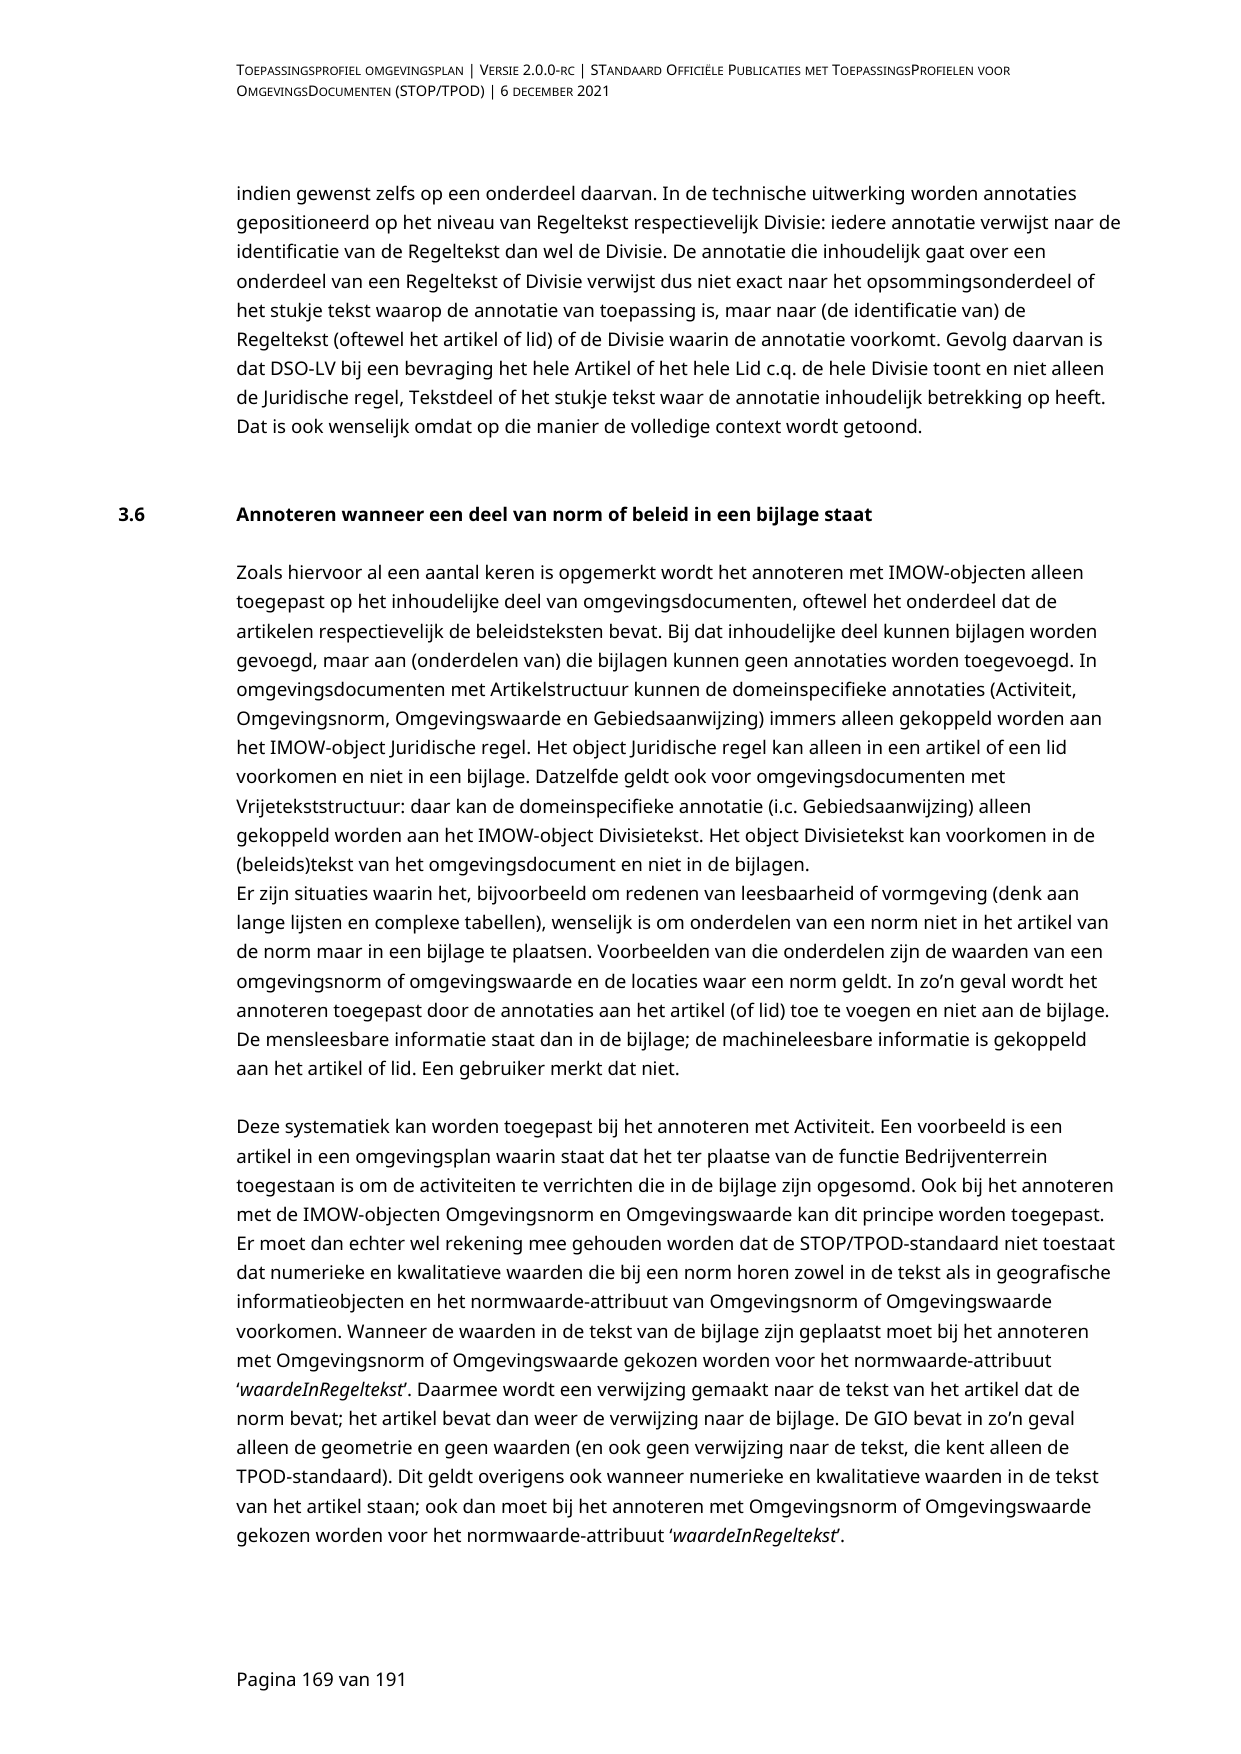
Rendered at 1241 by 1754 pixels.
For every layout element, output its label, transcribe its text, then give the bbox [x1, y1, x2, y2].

subtitle Annoteren wanneer een deel van norm of beleid in een bijlage staat [118, 498, 1122, 527]
text Zoals hiervoor al een aantal keren is opgemerkt wordt het annoteren met IMOW-objecten alleen toegepast op het inhoudelijke deel van omgevingsdocumenten, oftewel het onderdeel dat de artikelen respectievelijk de beleidsteksten bevat. Bij dat inhoudelijke deel kunnen bijlagen worden gevoegd, maar aan (onderdelen van) die bijlagen kunnen geen annotaties worden toegevoegd. In omgevingsdocumenten met Artikelstructuur kunnen de domeinspecifieke annotaties (Activiteit, Omgevingsnorm, Omgevingswaarde en Gebiedsaanwijzing) immers alleen gekoppeld worden aan het IMOW-object Juridische regel. Het object Juridische regel kan alleen in een artikel of een lid voorkomen en niet in een bijlage. Datzelfde geldt ook voor omgevingsdocumenten met Vrijetekststructuur: daar kan de domeinspecifieke annotatie (i.c. Gebiedsaanwijzing) alleen gekoppeld worden aan het IMOW-object Divisietekst. Het object Divisietekst kan voorkomen in de (beleids)tekst van het omgevingsdocument en niet in de bijlagen. [236, 556, 1122, 877]
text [236, 177, 1122, 440]
text Deze systematiek kan worden toegepast bij het annoteren met Activiteit. Een voorbeeld is een artikel in een omgevingsplan waarin staat dat het ter plaatse van de functie Bedrijventerrein toegestaan is om de activiteiten te verrichten die in de bijlage zijn opgesomd. Ook bij het annoteren met de IMOW-objecten Omgevingsnorm en Omgevingswaarde kan dit principe worden toegepast. Er moet dan echter wel rekening mee gehouden worden dat de STOP/TPOD-standaard niet toestaat dat numerieke en kwalitatieve waarden die bij een norm horen zowel in de tekst als in geografische informatieobjecten en het normwaarde-attribuut van Omgevingsnorm of Omgevingswaarde voorkomen. Wanneer de waarden in de tekst van de bijlage zijn geplaatst moet bij het annoteren met Omgevingsnorm of Omgevingswaarde gekozen worden voor het normwaarde-attribuut ‘waardeInRegeltekst’. Daarmee wordt een verwijzing gemaakt naar de tekst van het artikel dat de norm bevat; het artikel bevat dan weer de verwijzing naar de bijlage. De GIO bevat in zo’n geval alleen de geometrie en geen waarden (en ook geen verwijzing naar de tekst, die kent alleen de TPOD-standaard). Dit geldt overigens ook wanneer numerieke en kwalitatieve waarden in de tekst van het artikel staan; ook dan moet bij het annoteren met Omgevingsnorm of Omgevingswaarde gekozen worden voor het normwaarde-attribuut ‘waardeInRegeltekst’. [236, 1111, 1122, 1548]
text Er zijn situaties waarin het, bijvoorbeeld om redenen van leesbaarheid of vormgeving (denk aan lange lijsten en complexe tabellen), wenselijk is om onderdelen van een norm niet in het artikel van de norm maar in een bijlage te plaatsen. Voorbeelden van die onderdelen zijn de waarden van een omgevingsnorm of omgevingswaarde en de locaties waar een norm geldt. In zo’n geval wordt het annoteren toegepast door de annotaties aan het artikel (of lid) toe te voegen en niet aan de bijlage. De mensleesbare informatie staat dan in de bijlage; de machineleesbare informatie is gekoppeld aan het artikel of lid. Een gebruiker merkt dat niet. [236, 877, 1122, 1081]
